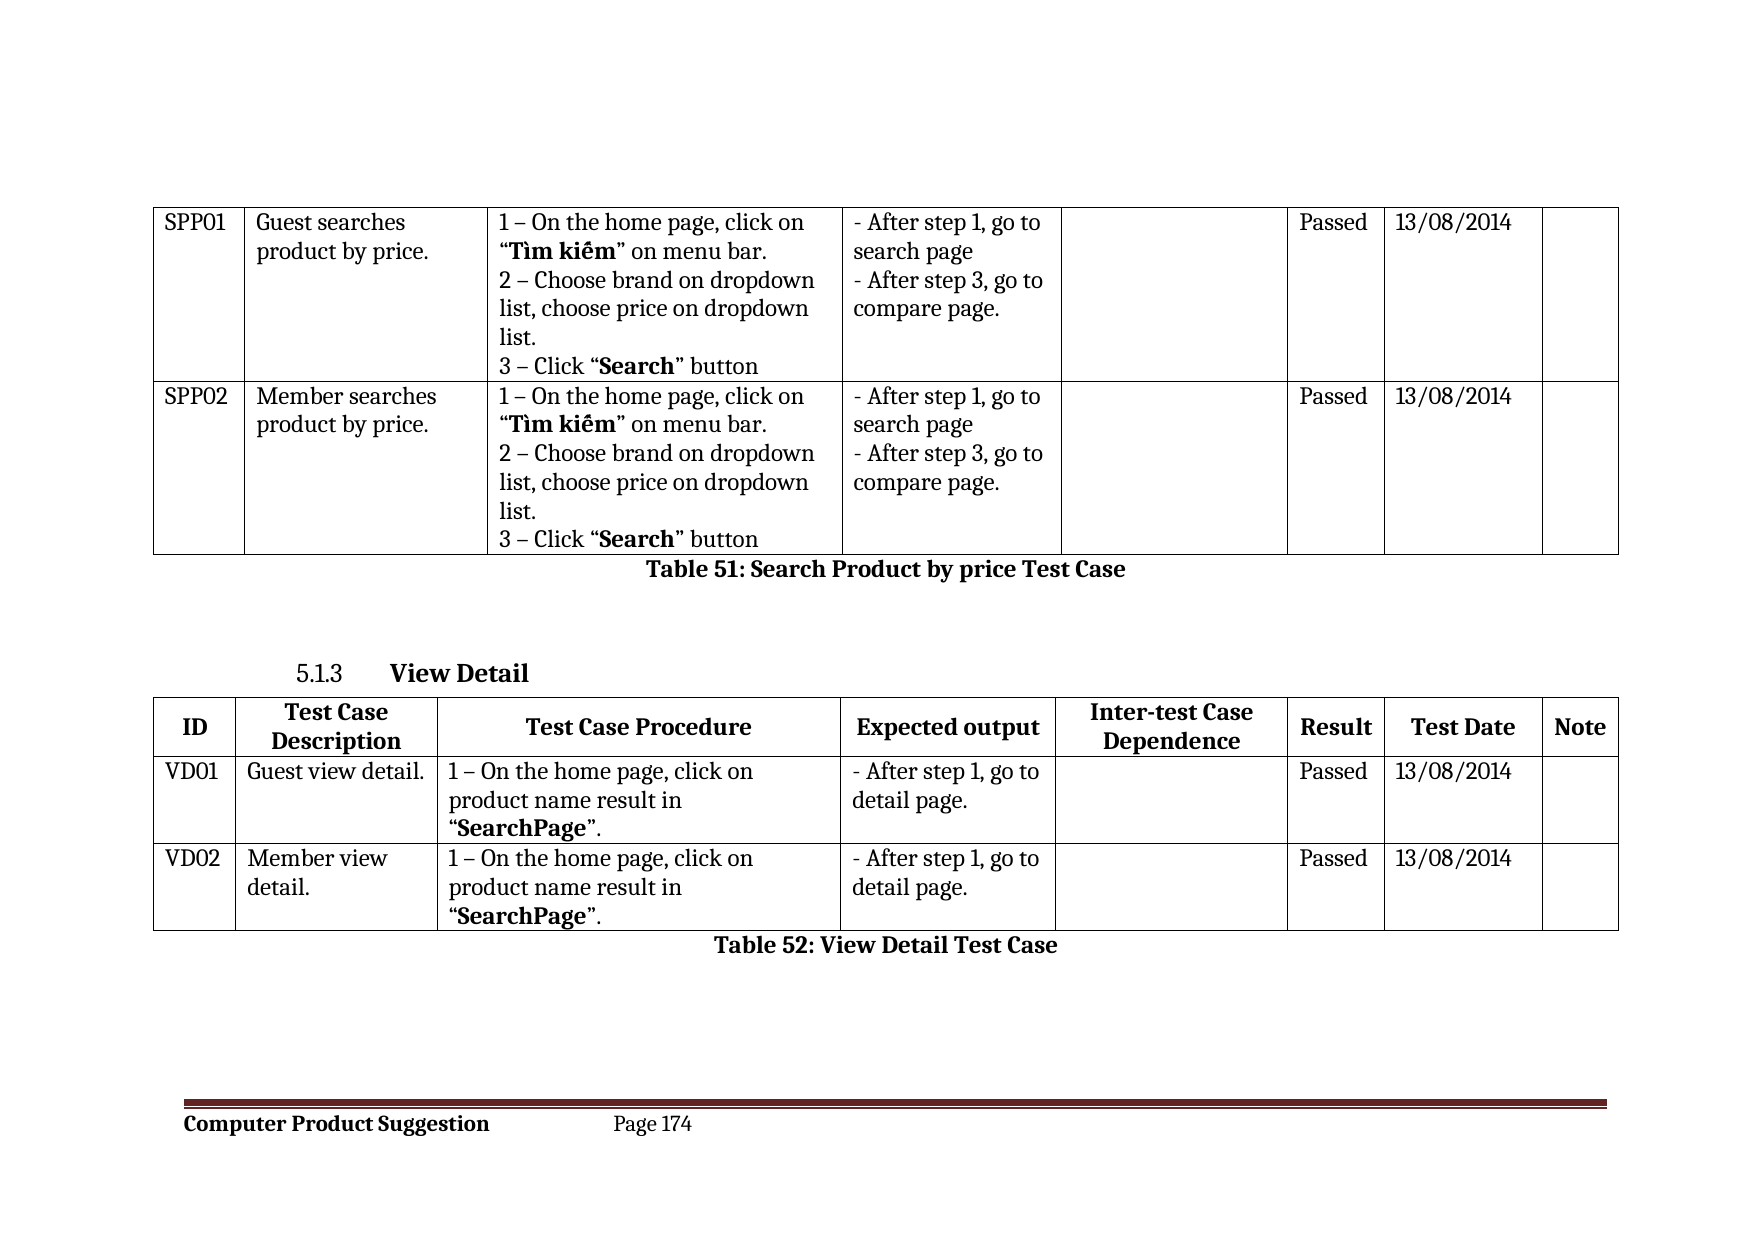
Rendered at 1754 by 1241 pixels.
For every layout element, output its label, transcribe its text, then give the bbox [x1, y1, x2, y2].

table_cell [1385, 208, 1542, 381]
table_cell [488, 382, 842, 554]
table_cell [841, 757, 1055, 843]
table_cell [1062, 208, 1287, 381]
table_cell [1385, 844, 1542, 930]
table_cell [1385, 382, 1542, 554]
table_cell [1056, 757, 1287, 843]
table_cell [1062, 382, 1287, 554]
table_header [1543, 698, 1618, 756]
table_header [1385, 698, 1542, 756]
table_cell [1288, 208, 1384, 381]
subtitle View Detail [296, 658, 1607, 689]
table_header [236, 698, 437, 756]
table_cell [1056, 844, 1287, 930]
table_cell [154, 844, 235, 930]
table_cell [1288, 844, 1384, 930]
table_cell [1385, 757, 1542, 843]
text Table 52: View Detail Test Case [165, 931, 1607, 960]
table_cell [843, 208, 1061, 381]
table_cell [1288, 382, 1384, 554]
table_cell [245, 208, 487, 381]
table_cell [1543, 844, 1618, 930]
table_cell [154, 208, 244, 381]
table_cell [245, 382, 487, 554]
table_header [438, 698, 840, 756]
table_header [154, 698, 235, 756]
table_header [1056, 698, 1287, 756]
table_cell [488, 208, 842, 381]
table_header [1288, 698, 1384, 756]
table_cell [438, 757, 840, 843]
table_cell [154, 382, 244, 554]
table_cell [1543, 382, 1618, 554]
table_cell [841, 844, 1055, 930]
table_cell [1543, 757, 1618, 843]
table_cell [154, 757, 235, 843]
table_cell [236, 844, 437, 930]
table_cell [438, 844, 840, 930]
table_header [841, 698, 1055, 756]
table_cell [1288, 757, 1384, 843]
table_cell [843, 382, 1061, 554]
text Table 51: Search Product by price Test Case [165, 555, 1607, 584]
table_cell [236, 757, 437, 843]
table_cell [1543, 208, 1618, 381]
